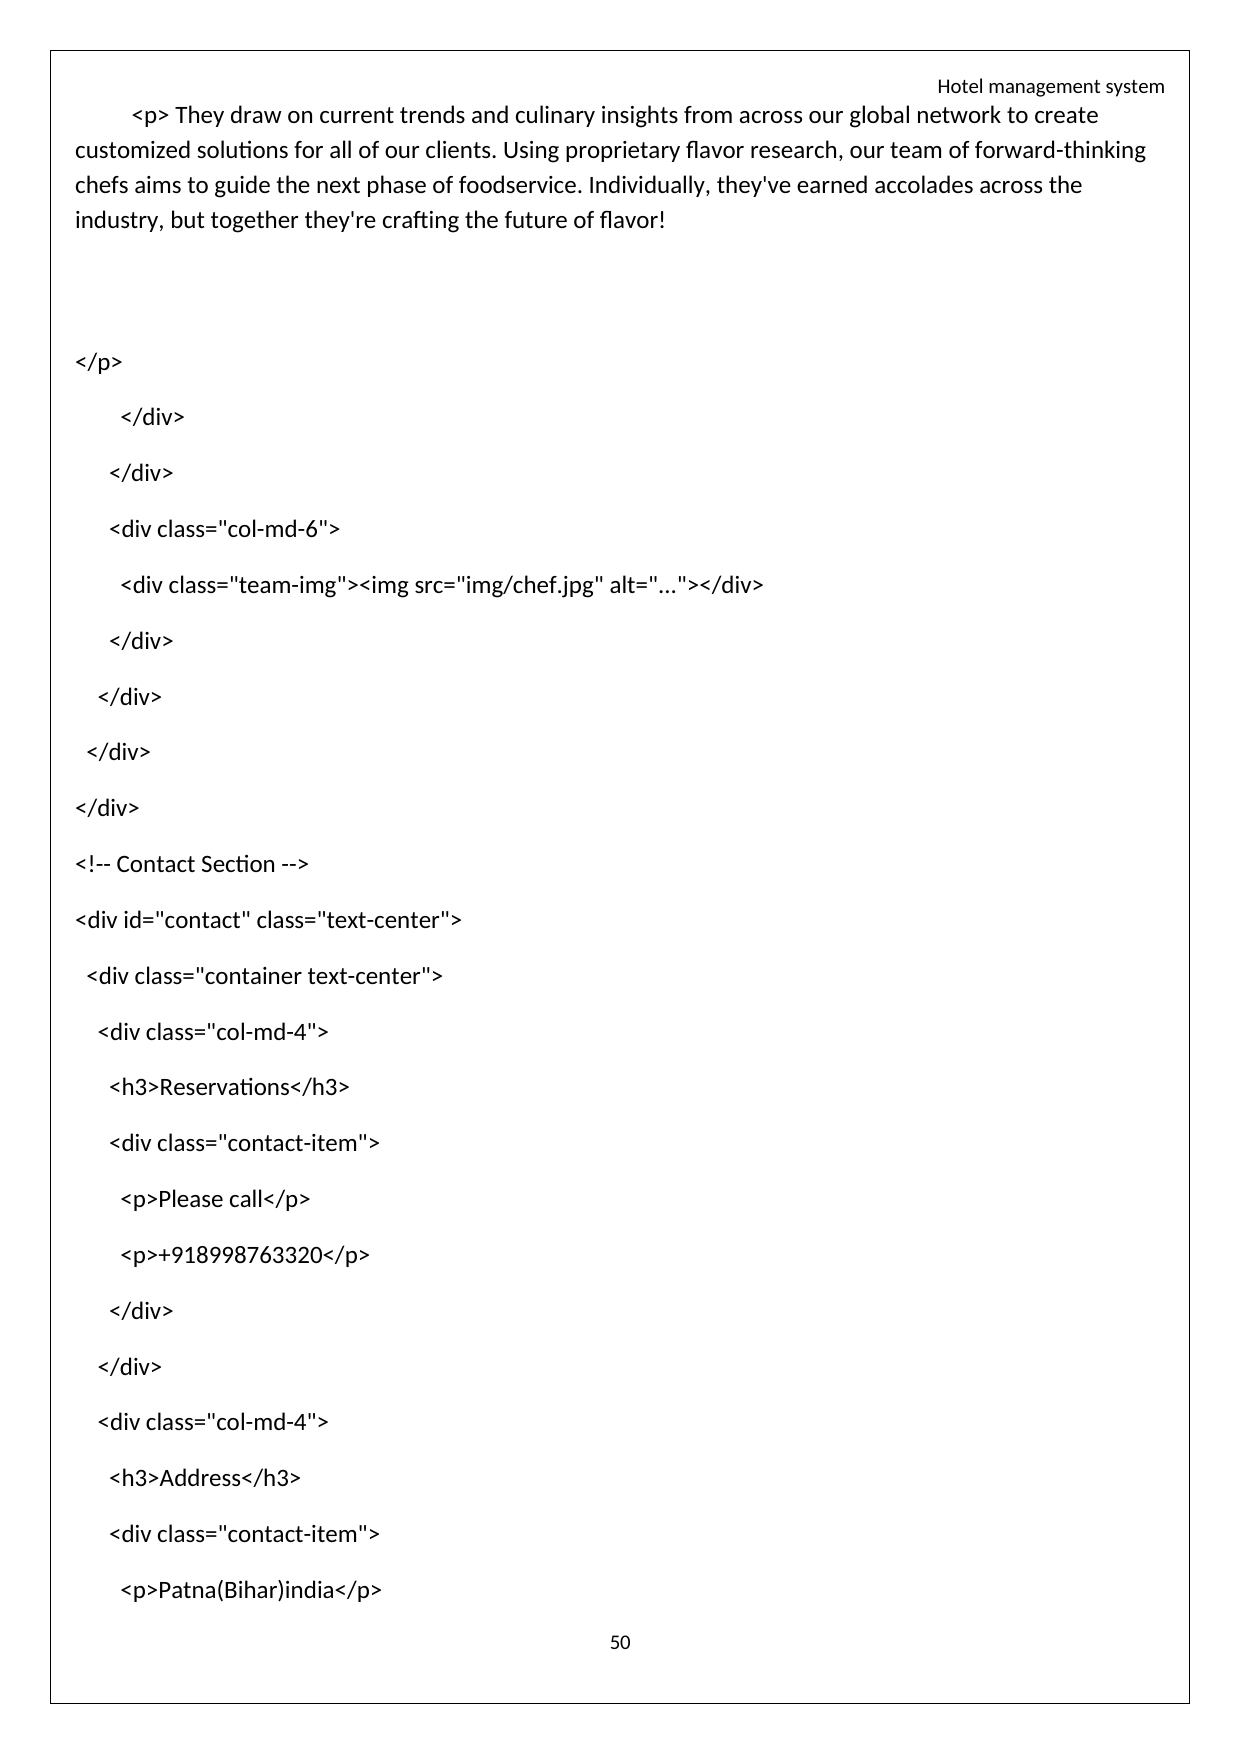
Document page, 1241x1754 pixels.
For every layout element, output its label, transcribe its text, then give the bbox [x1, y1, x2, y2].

text <div class="contact-item"> [75, 1127, 1165, 1158]
text </div> [75, 1295, 1165, 1325]
text </div> [75, 1351, 1165, 1381]
text </div> [75, 402, 1165, 432]
text </div> [75, 792, 1165, 823]
text </div> [75, 681, 1165, 711]
text <!-- Contact Section --> [75, 848, 1165, 879]
text <h3>Address</h3> [75, 1462, 1165, 1493]
text <p>Patna(Bihar)india</p> [75, 1574, 1165, 1604]
text </div> [75, 457, 1165, 488]
text </div> [75, 625, 1165, 655]
text <div class="team-img"><img src="img/chef.jpg" alt="..."></div> [75, 569, 1165, 599]
text <p> They draw on current trends and culinary insights from across our global network to create customized solutions for all of our clients. Using proprietary flavor research, our team of forward-thinking chefs aims to guide the next phase of foodservice. Individually, they've earned accolades across the industry, but together they're crafting the future of flavor! [75, 99, 1165, 235]
text <h3>Reservations</h3> [75, 1072, 1165, 1102]
text <div class="col-md-4"> [75, 1407, 1165, 1437]
text </p> [75, 316, 1165, 376]
text <div id="contact" class="text-center"> [75, 904, 1165, 934]
text <p>+918998763320</p> [75, 1239, 1165, 1269]
text <div class="container text-center"> [75, 960, 1165, 990]
text <p>Please call</p> [75, 1183, 1165, 1214]
text <div class="col-md-4"> [75, 1016, 1165, 1046]
text <div class="contact-item"> [75, 1518, 1165, 1549]
text <div class="col-md-6"> [75, 513, 1165, 544]
text </div> [75, 737, 1165, 767]
